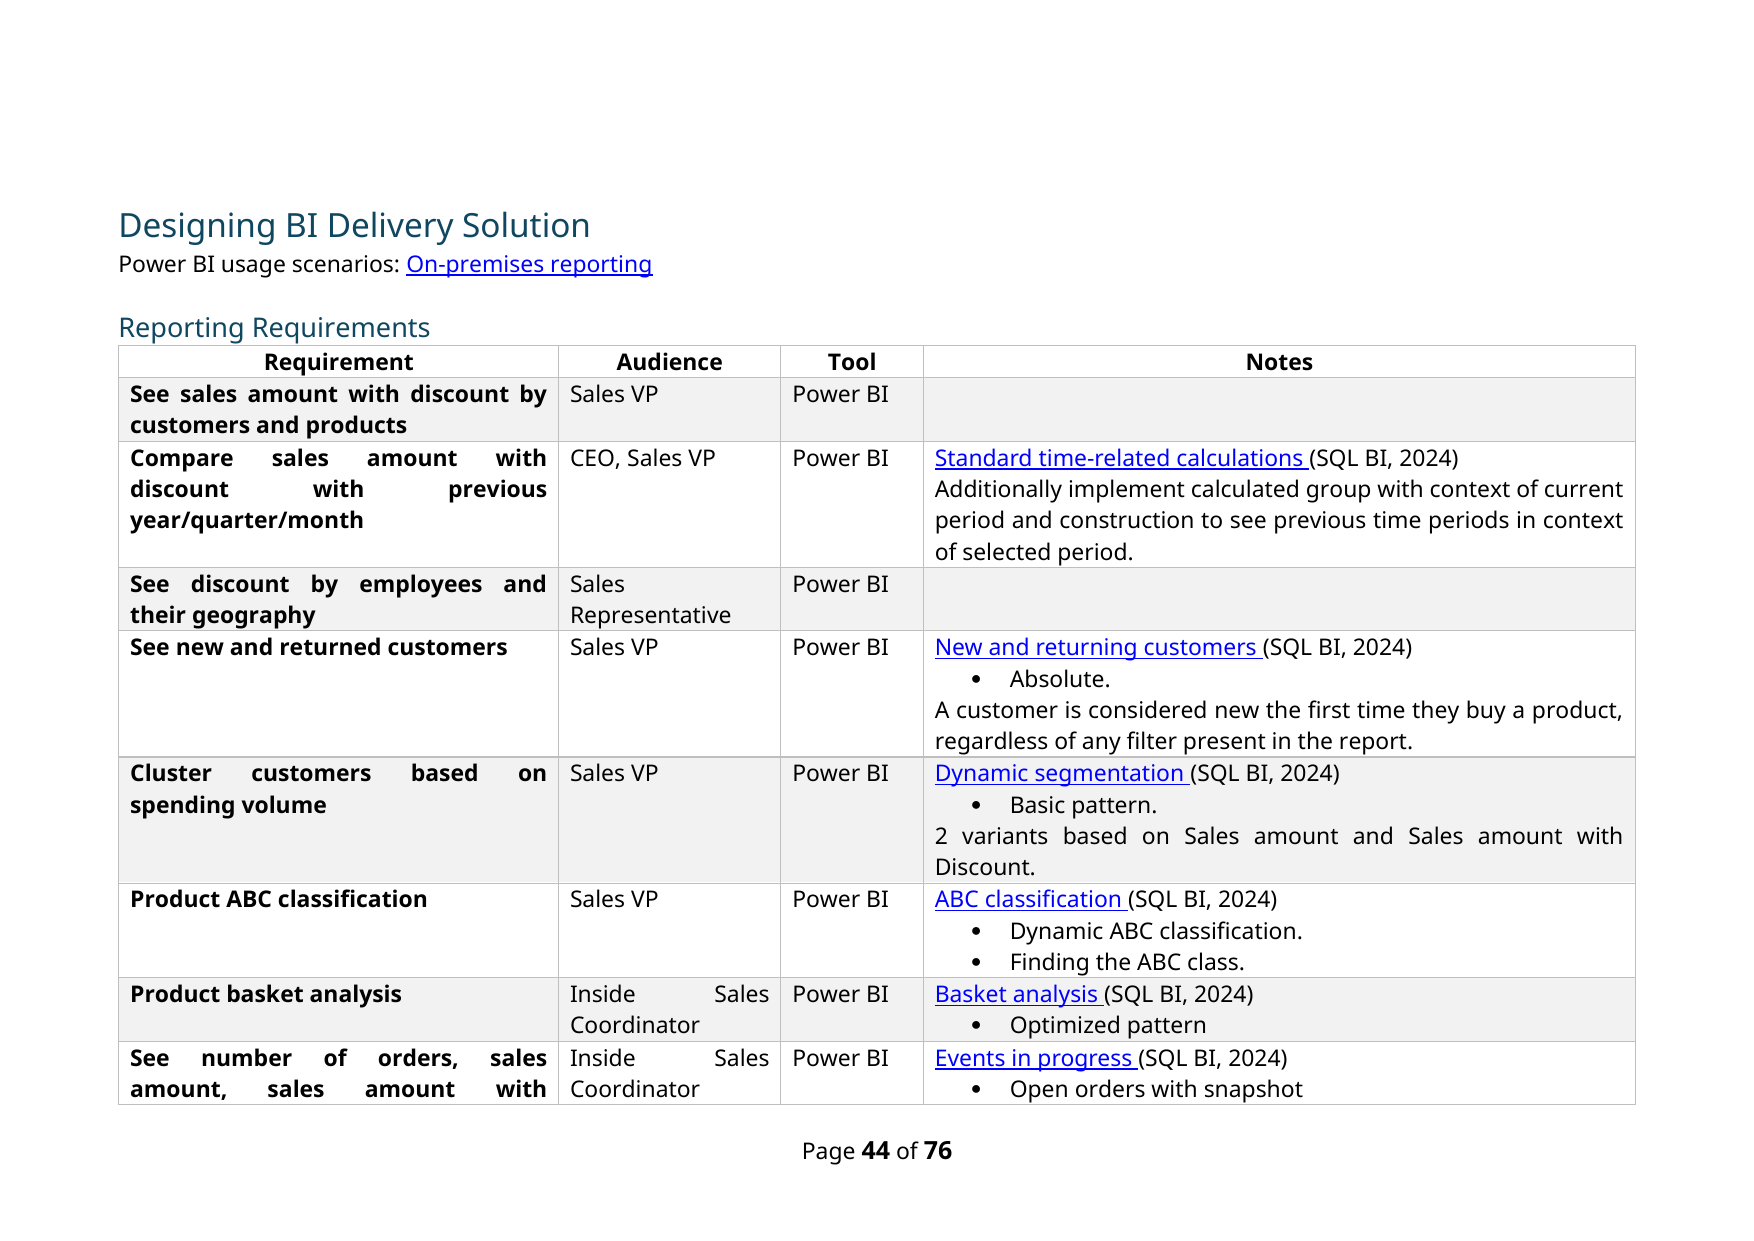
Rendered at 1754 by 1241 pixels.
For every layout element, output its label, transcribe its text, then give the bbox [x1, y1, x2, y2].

table_cell Product basket analysis [119, 978, 558, 1041]
table_cell See new and returned customers [119, 631, 558, 756]
table_cell Sales Representative [559, 568, 780, 630]
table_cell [559, 1042, 780, 1104]
table_cell Sales VP [559, 631, 780, 756]
table_cell New and returning customers Absolute. A customer is considered new the first time they buy a product, regardless of any filter present in the report. [924, 631, 1635, 756]
table_cell [924, 568, 1635, 630]
table_header Tool [781, 346, 923, 377]
table_cell Power BI [781, 1042, 923, 1104]
table_cell Product ABC classification [119, 884, 558, 977]
text Power BI usage scenarios: On-premises reporting [118, 248, 1636, 279]
table_cell Sales VP [559, 378, 780, 441]
table_cell Sales VP [559, 758, 780, 882]
table_cell Power BI [781, 758, 923, 882]
table_cell Power BI [781, 568, 923, 630]
table_header Requirement [119, 346, 558, 377]
table_cell Standard time-related calculations Additionally implement calculated group with context of current period and construction to see previous time periods in context of selected period. [924, 442, 1635, 567]
table_cell ABC classification Dynamic ABC classification. Finding the ABC class. [924, 884, 1635, 977]
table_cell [119, 1042, 558, 1104]
table_cell [924, 378, 1635, 441]
table_cell Cluster customers based on spending volume [119, 758, 558, 882]
table_cell CEO, Sales VP [559, 442, 780, 567]
table_cell Power BI [781, 884, 923, 977]
table_cell Compare sales amount with discount with previous year/quarter/month [119, 442, 558, 567]
table_cell Sales VP [559, 884, 780, 977]
table_cell See sales amount with discount by customers and products [119, 378, 558, 441]
table_cell Power BI [781, 378, 923, 441]
table_cell Power BI [781, 442, 923, 567]
table_cell Power BI [781, 978, 923, 1041]
table_cell Inside Sales Coordinator [559, 978, 780, 1041]
table_cell Dynamic segmentation Basic pattern. 2 variants based on Sales amount and Sales amount with Discount. [924, 758, 1635, 882]
table_header Audience [559, 346, 780, 377]
table_header Notes [924, 346, 1635, 377]
table_cell See discount by employees and their geography [119, 568, 558, 630]
table_cell Basket analysis Optimized pattern [924, 978, 1635, 1041]
table_cell Power BI [781, 631, 923, 756]
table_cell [924, 1042, 1635, 1104]
subtitle Reporting Requirements [118, 308, 1636, 345]
subtitle Designing BI Delivery Solution [118, 202, 1636, 248]
